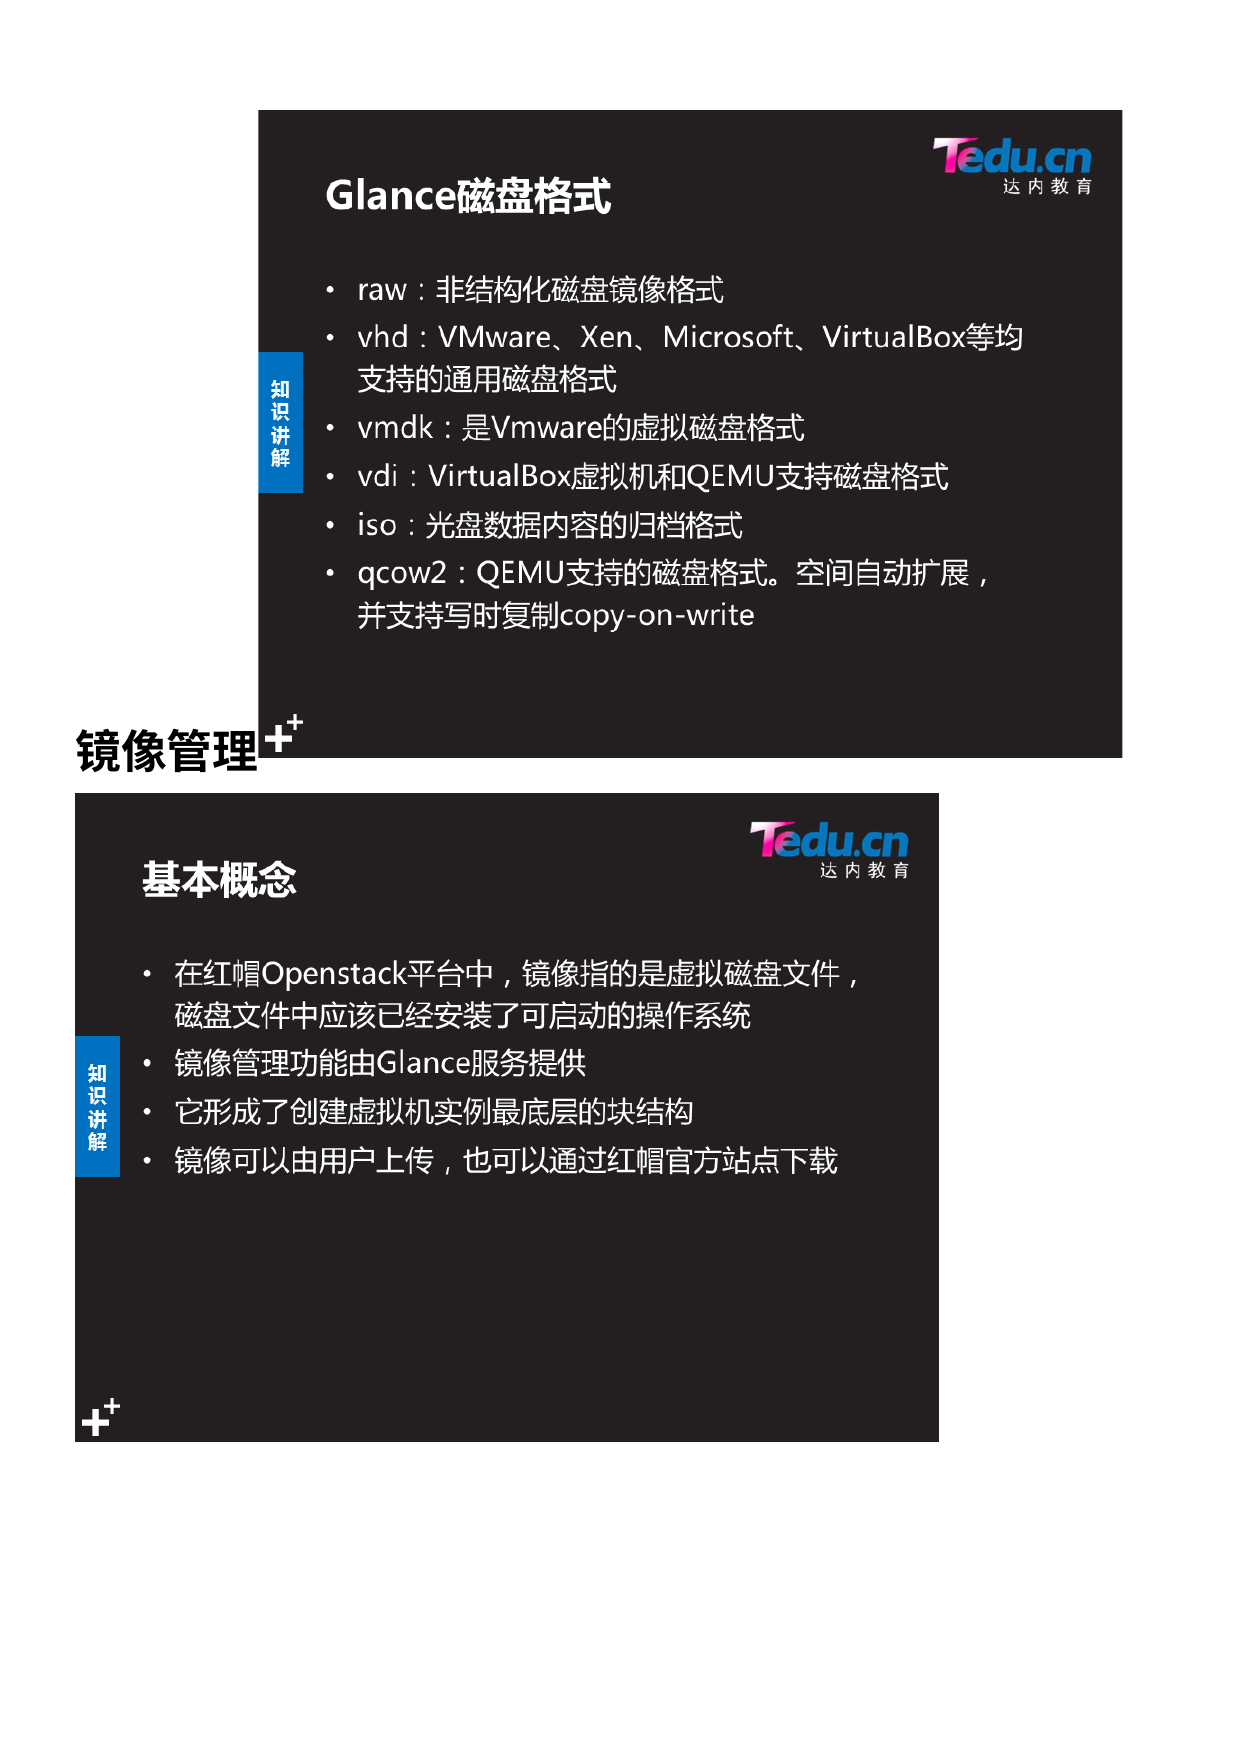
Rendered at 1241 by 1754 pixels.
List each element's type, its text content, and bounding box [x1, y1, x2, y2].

picture [75, 793, 939, 1442]
picture [258, 110, 1123, 758]
